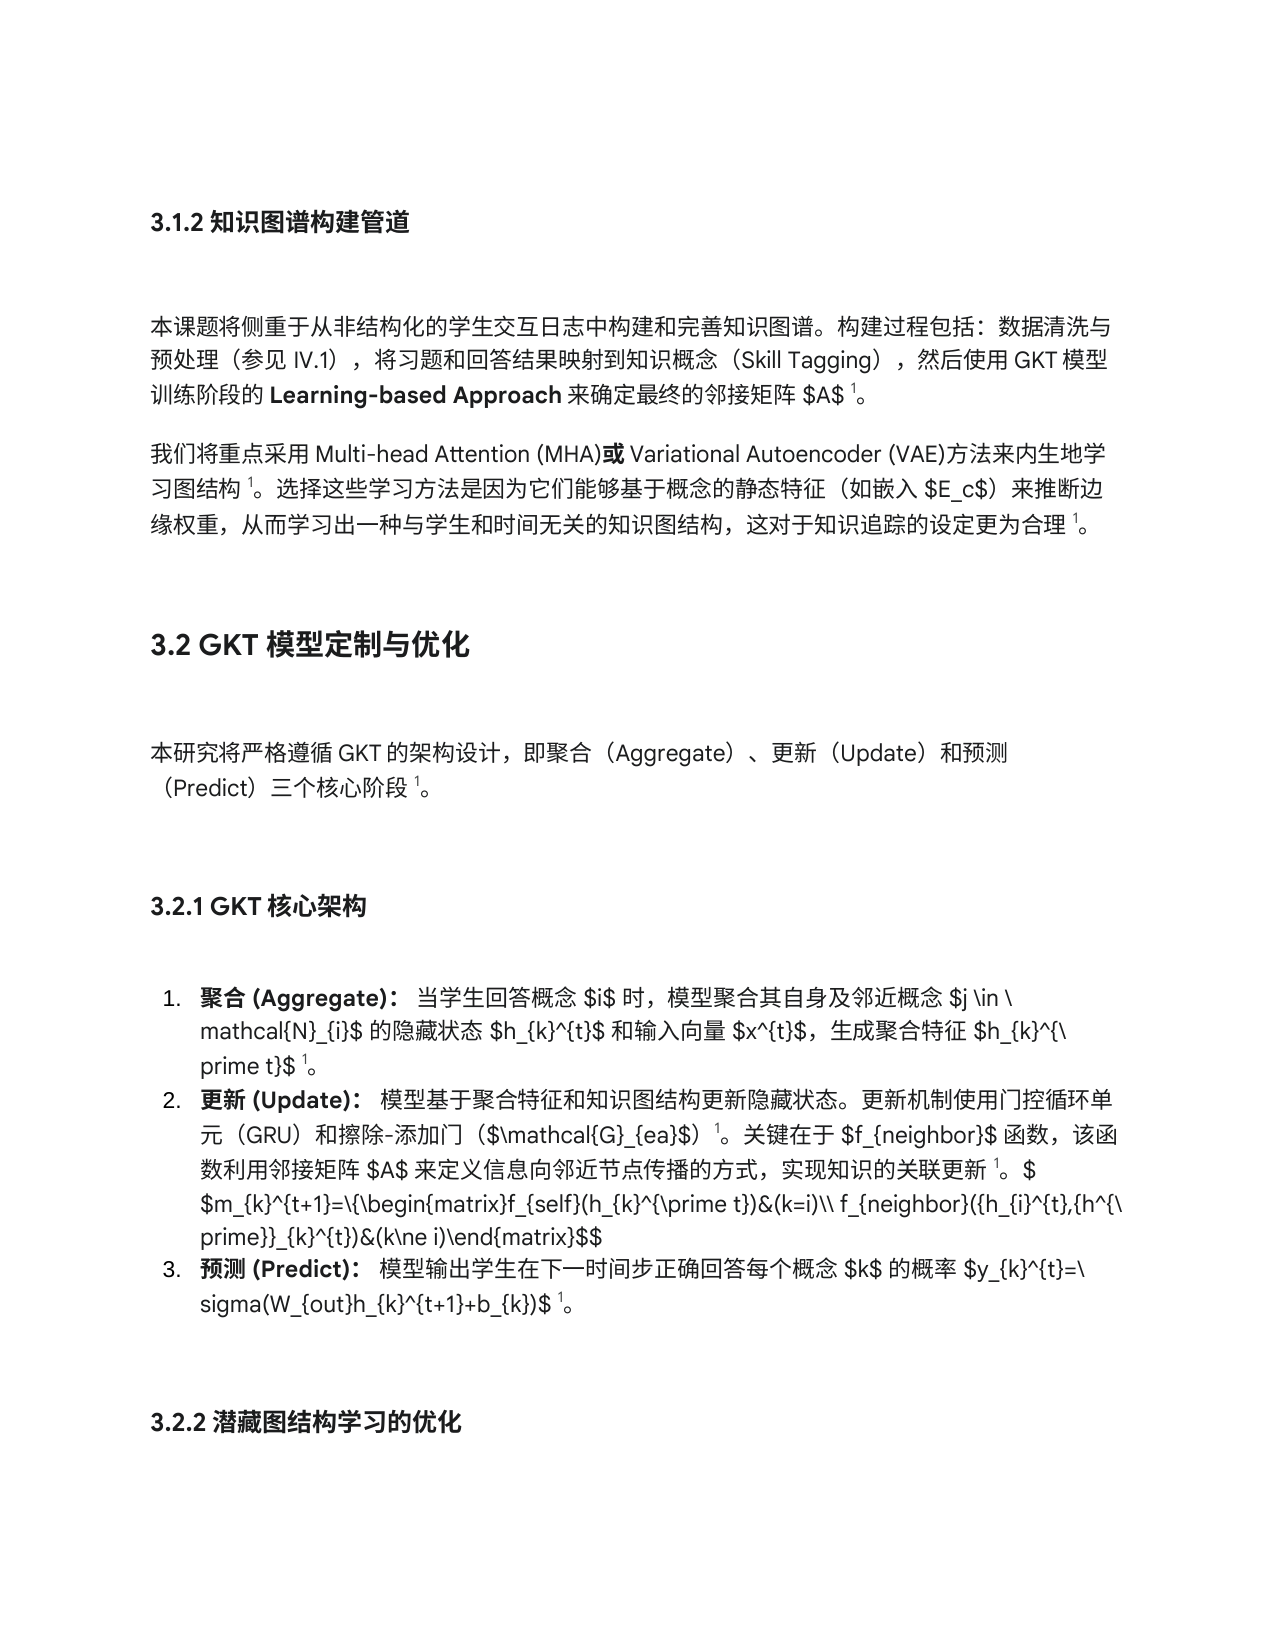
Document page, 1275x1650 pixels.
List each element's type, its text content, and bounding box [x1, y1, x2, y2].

subtitle 3.2 GKT 模型定制与优化 [150, 627, 1125, 664]
list 预测 (Predict)： 模型输出学生在下一时间步正确回答每个概念 $k$ 的概率 $y_{k}^{t}=\sigma(W_{out}h_{k}^{t+1}+b_{k})$ 1。 [162, 1256, 1125, 1320]
subtitle 3.2.1 GKT 核心架构 [150, 891, 1125, 922]
text 我们将重点采用Multi-head Attention (MHA)或Variational Autoencoder (VAE)方法来内生地学习图结构 1。选择这些学习方法是因为它们能够基于概念的静态特征（如嵌入 $E_c$）来推断边缘权重，从而学习出一种与学生和时间无关的知识图结构，这对于知识追踪的设定更为合理 1。 [150, 440, 1125, 540]
text 本课题将侧重于从非结构化的学生交互日志中构建和完善知识图谱。构建过程包括：数据清洗与预处理（参见 IV.1），将习题和回答结果映射到知识概念（Skill Tagging），然后使用GKT模型训练阶段的Learning-based Approach来确定最终的邻接矩阵 $A$ 1。 [150, 314, 1125, 411]
subtitle 3.2.2 潜藏图结构学习的优化 [150, 1407, 1125, 1438]
list 聚合 (Aggregate)： 当学生回答概念 $i$ 时，模型聚合其自身及邻近概念 $j \in \mathcal{N}_{i}$ 的隐藏状态 $h_{k}^{t}$ 和输入向量 $x^{t}$，生成聚合特征 $h_{k}^{\prime t}$ 1。 [162, 984, 1125, 1082]
subtitle 3.1.2 知识图谱构建管道 [150, 208, 1125, 239]
text 本研究将严格遵循GKT的架构设计，即聚合（Aggregate）、更新（Update）和预测（Predict）三个核心阶段 1。 [150, 739, 1125, 804]
list 更新 (Update)： 模型基于聚合特征和知识图结构更新隐藏状态。更新机制使用门控循环单元（GRU）和擦除-添加门（$\mathcal{G}_{ea}$）1。关键在于 $f_{neighbor}$ 函数，该函数利用邻接矩阵 $A$ 来定义信息向邻近节点传播的方式，实现知识的关联更新 1。$$m_{k}^{t+1}=\{\begin{matrix}f_{self}(h_{k}^{\prime t})&(k=i)\\ f_{neighbor}({h_{i}^{t},{h^{\prime}}_{k}^{t})&(k\ne i)\end{matrix}$$ [162, 1086, 1125, 1252]
